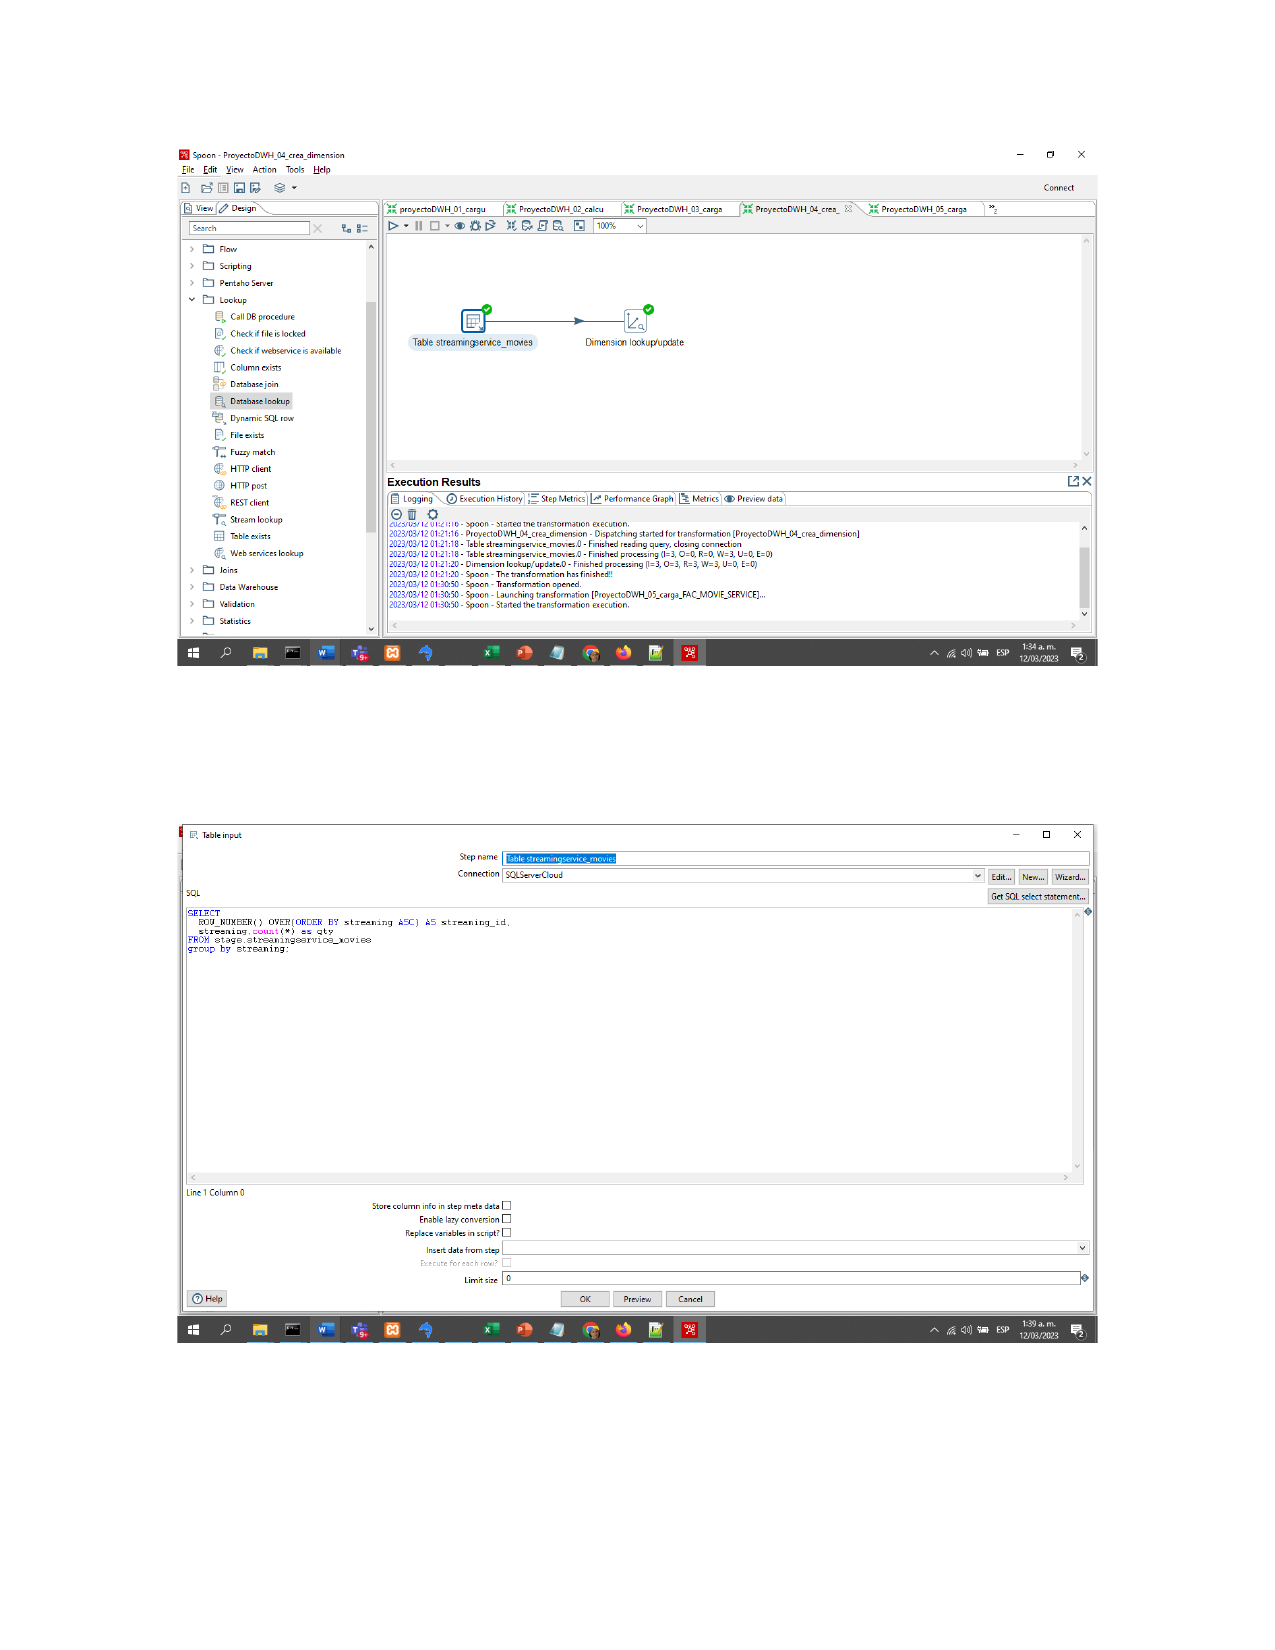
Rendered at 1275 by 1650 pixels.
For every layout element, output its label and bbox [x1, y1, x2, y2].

picture [177, 824, 1098, 1343]
picture [177, 147, 1098, 666]
